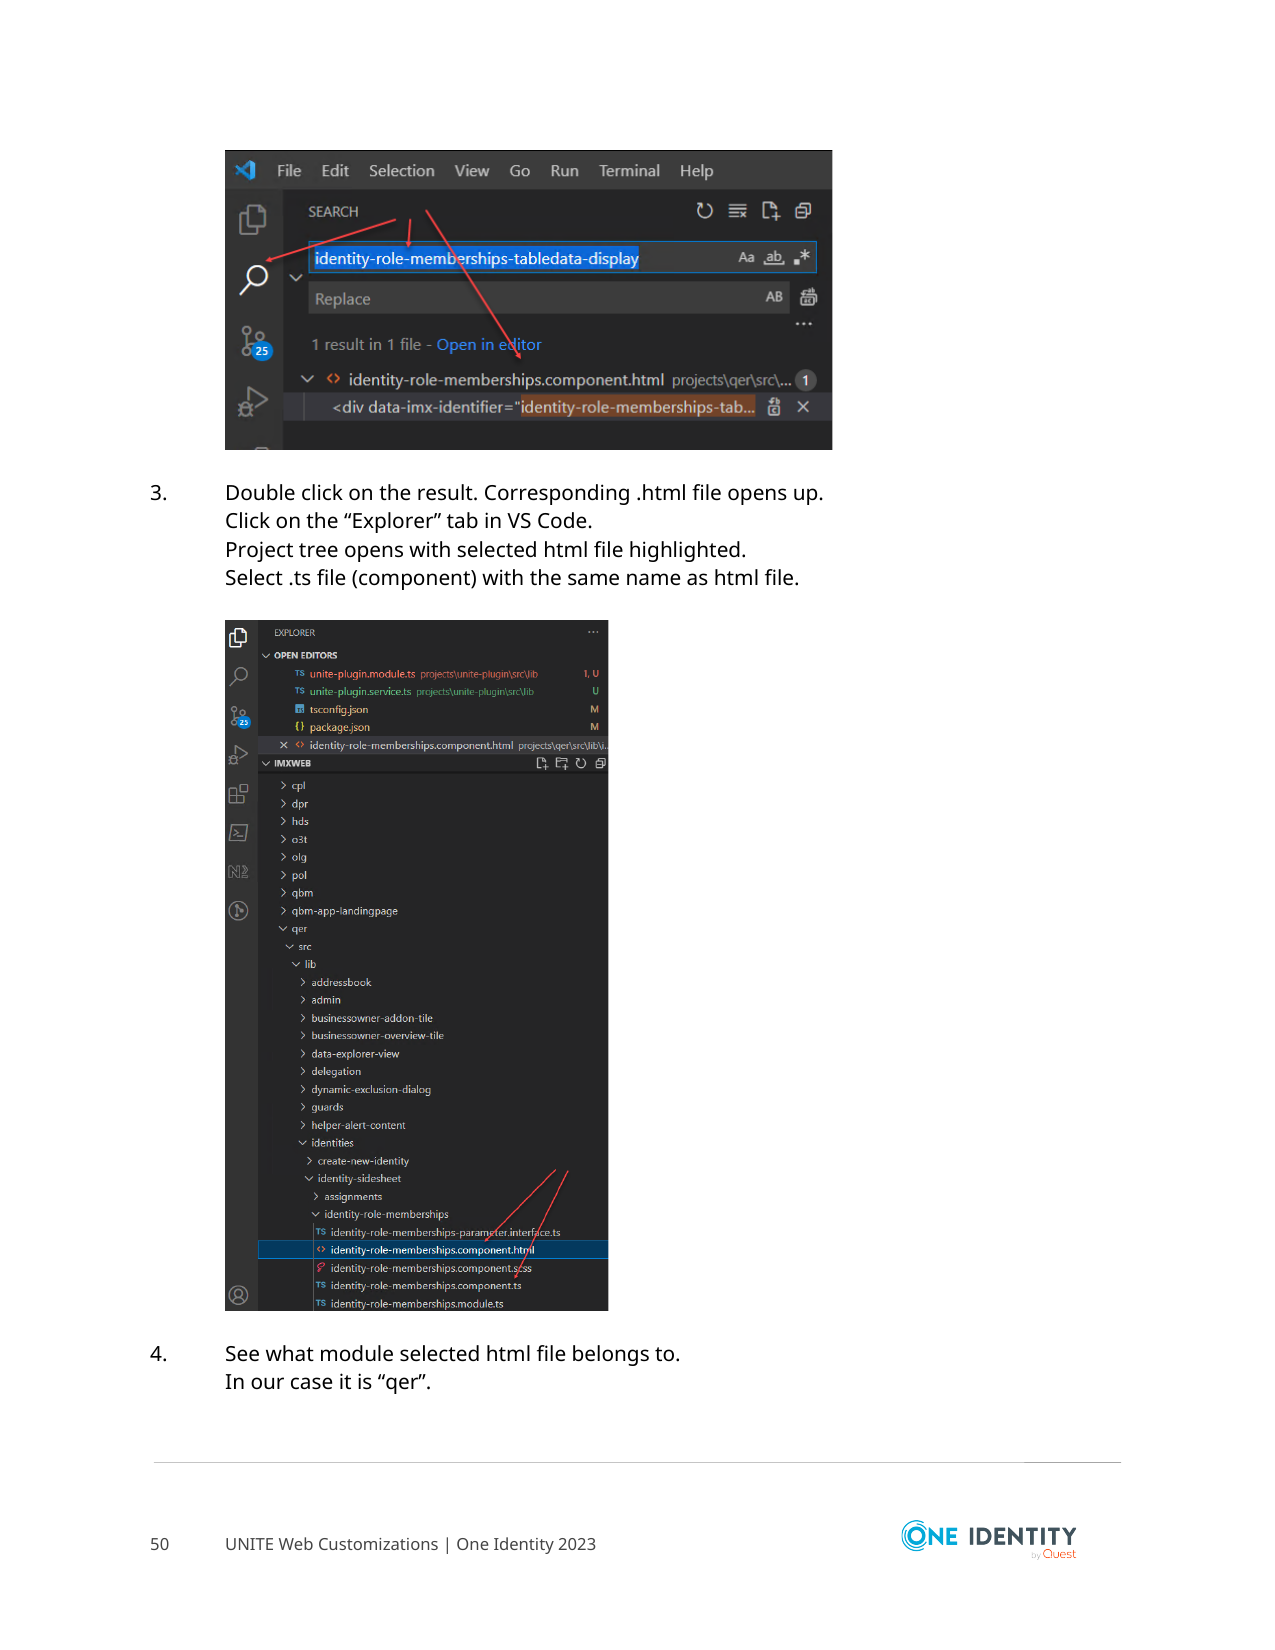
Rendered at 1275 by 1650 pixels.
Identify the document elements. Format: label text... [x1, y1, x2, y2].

picture [901, 1520, 910, 1529]
picture [905, 1522, 918, 1531]
picture [225, 150, 833, 450]
picture [912, 1531, 921, 1541]
text 3. Double click on the result. Corresponding .html file opens up. [150, 478, 1125, 507]
picture [901, 1520, 1077, 1560]
text Select .ts file (component) with the same name as html file. [150, 563, 1125, 592]
text Click on the “Explorer” tab in VS Code. [150, 507, 1125, 535]
picture [225, 620, 609, 1311]
text 4. See what module selected html file belongs to. [150, 1339, 1125, 1367]
text In our case it is “qer”. [150, 1367, 1125, 1396]
text Project tree opens with selected html file highlighted. [150, 535, 1125, 563]
